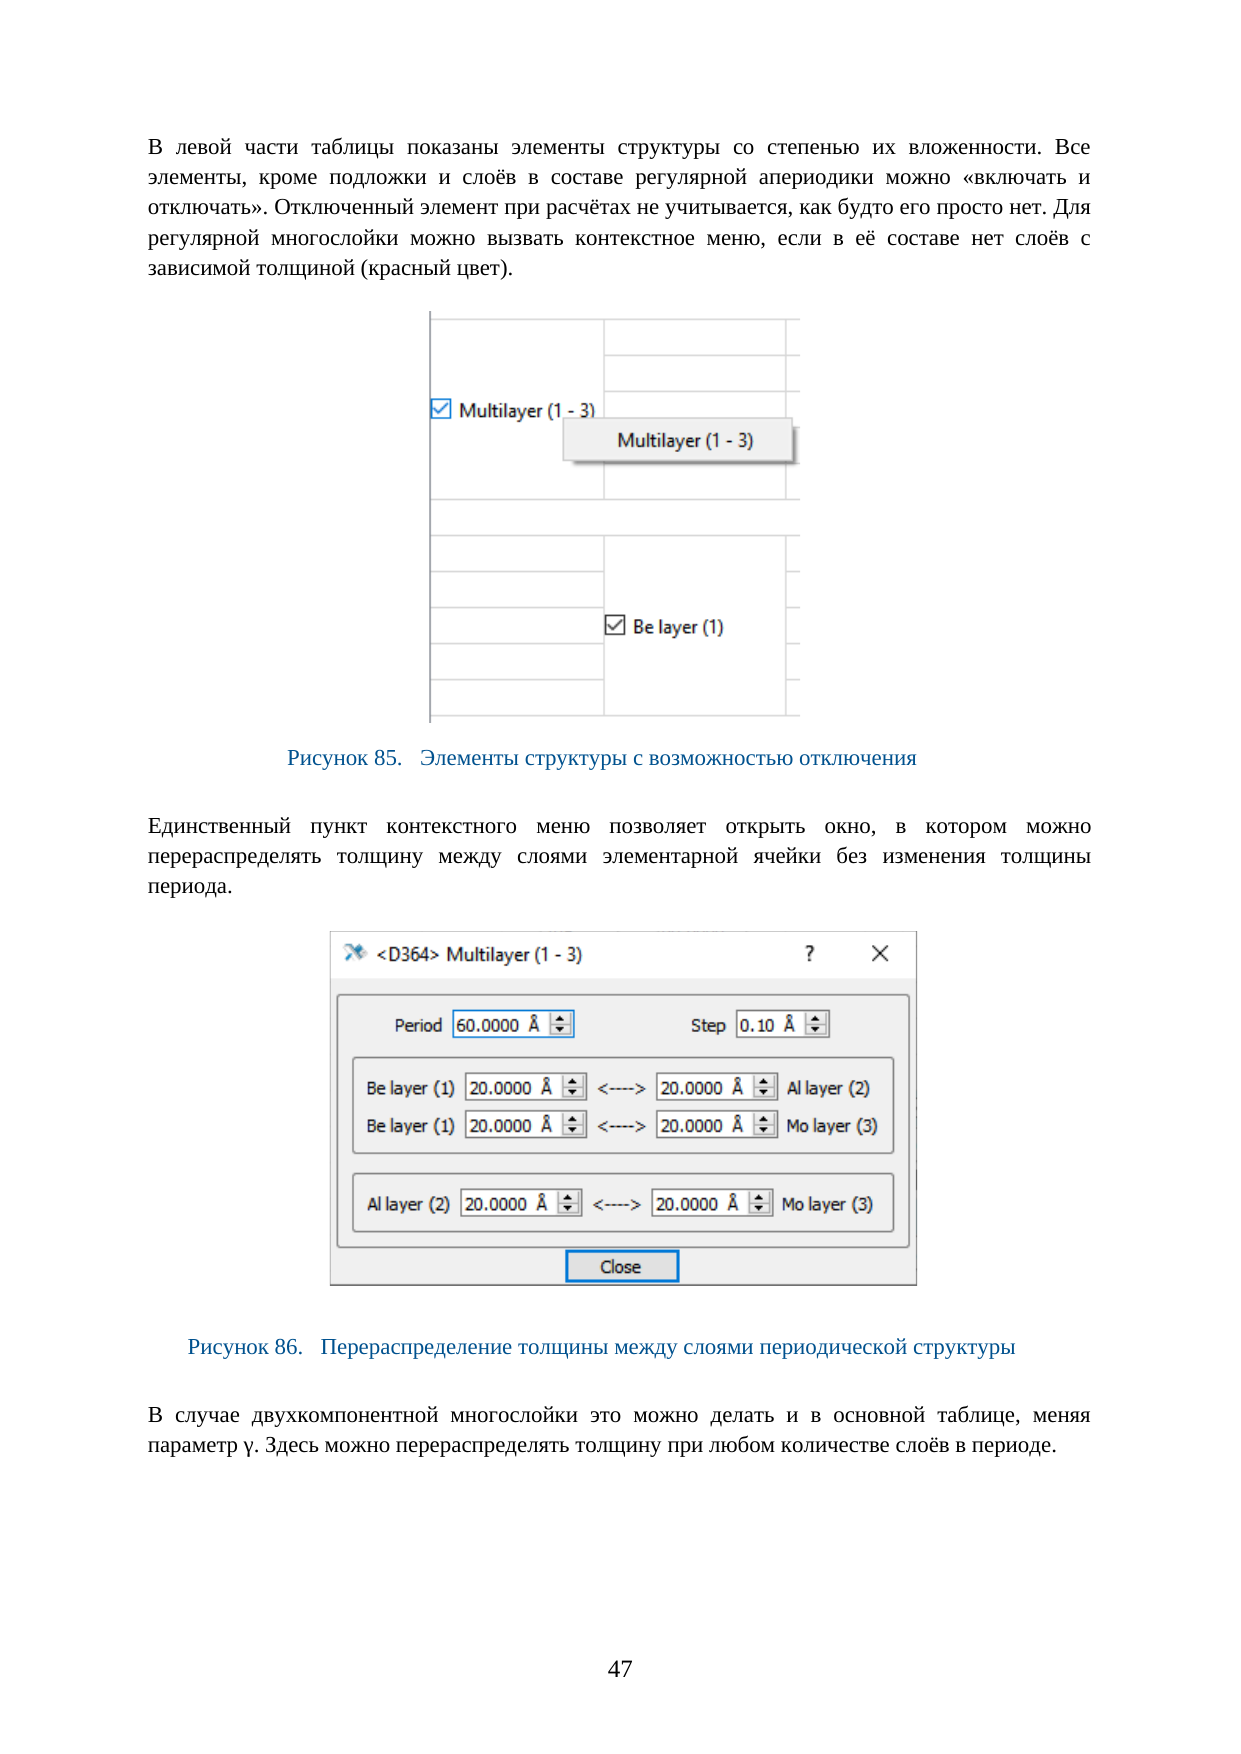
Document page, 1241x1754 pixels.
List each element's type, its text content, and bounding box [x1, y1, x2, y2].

picture [428, 311, 800, 723]
text В левой части таблицы показаны элементы структуры со степенью их вложенности. Все элементы, кроме подложки и слоёв в составе регулярной апериодики можно «включать и отключать». Отключенный элемент при расчётах не учитывается, как будто его просто нет. Для регулярной многослойки можно вызвать контекстное меню, если в её составе нет слоёв с зависимой толщиной (красный цвет). [148, 133, 1093, 280]
text Единственный пункт контекстного меню позволяет открыть окно, в котором можно перераспределять толщину между слоями элементарной ячейки без изменения толщины периода. [148, 812, 1093, 899]
text В случае двухкомпонентной многослойки это можно делать и в основной таблице, меняя параметр γ. Здесь можно перераспределять толщину при любом количестве слоёв в периоде. [148, 1401, 1093, 1457]
picture [329, 931, 918, 1286]
